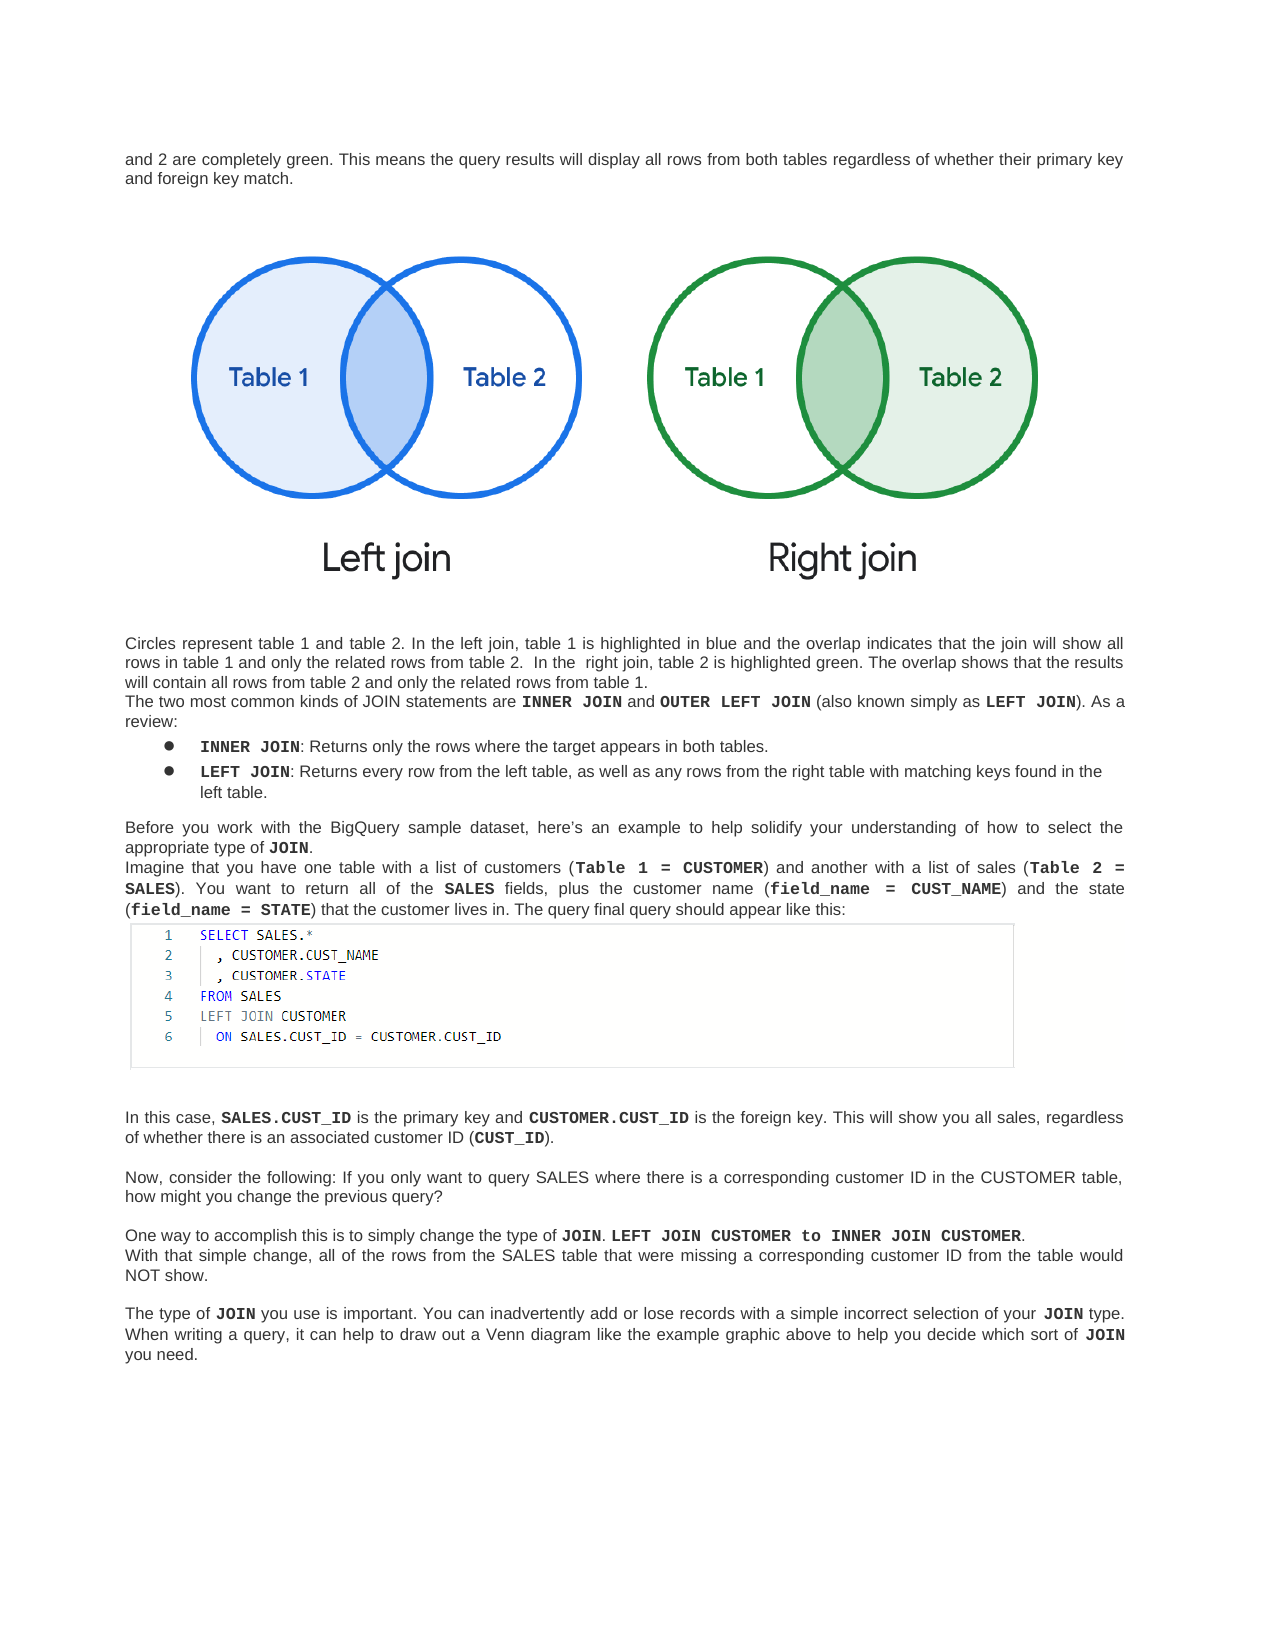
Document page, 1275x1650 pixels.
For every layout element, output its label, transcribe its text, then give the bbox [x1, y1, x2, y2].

text The two most common kinds of JOIN statements are INNER JOIN and OUTER LEFT JOIN (also known simply as LEFT JOIN). As a review: [125, 692, 1125, 731]
text The type of JOIN you use is important. You can inadvertently add or lose records with a simple incorrect selection of your JOIN type. When writing a query, it can help to draw out a Venn diagram like the example graphic above to help you decide which sort of JOIN you need. [125, 1304, 1125, 1364]
text In this case, SALES.CUST_ID is the primary key and CUSTOMER.CUST_ID is the foreign key. This will show you all sales, regardless of whether there is an associated customer ID (CUST_ID). [125, 1108, 1125, 1149]
text Circles represent table 1 and table 2. In the left join, table 1 is highlighted in blue and the overlap indicates that the join will show all rows in table 1 and only the related rows from table 2. In the right join, table 2 is highlighted green. The overlap shows that the results will contain all rows from table 2 and only the related rows from table 1. [125, 634, 1125, 692]
text Now, consider the following: If you only want to query SALES where there is a corresponding customer ID in the CUSTOMER table, how might you change the previous query? [125, 1168, 1125, 1206]
picture [125, 188, 1100, 635]
list INNER JOIN: Returns only the rows where the target appears in both tables. [162, 731, 1125, 757]
text Before you work with the BigQuery sample dataset, here’s an example to help solidify your understanding of how to select the appropriate type of JOIN. [125, 818, 1125, 858]
list LEFT JOIN: Returns every row from the left table, as well as any rows from the right table with matching keys found in the left table. [162, 757, 1125, 802]
text Imagine that you have one table with a list of customers (Table 1 = CUSTOMER) and another with a list of sales (Table 2 = SALES). You want to return all of the SALES fields, plus the customer name (field_name = CUST_NAME) and the state (field_name = STATE) that the customer lives in. The query final query should appear like this: [125, 858, 1125, 920]
text With that simple change, all of the rows from the SALES table that were missing a corresponding customer ID from the table would NOT show. [125, 1246, 1125, 1284]
picture [125, 920, 1015, 1070]
text One way to accomplish this is to simply change the type of JOIN. LEFT JOIN CUSTOMER to INNER JOIN CUSTOMER. [125, 1226, 1125, 1246]
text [125, 150, 1125, 188]
